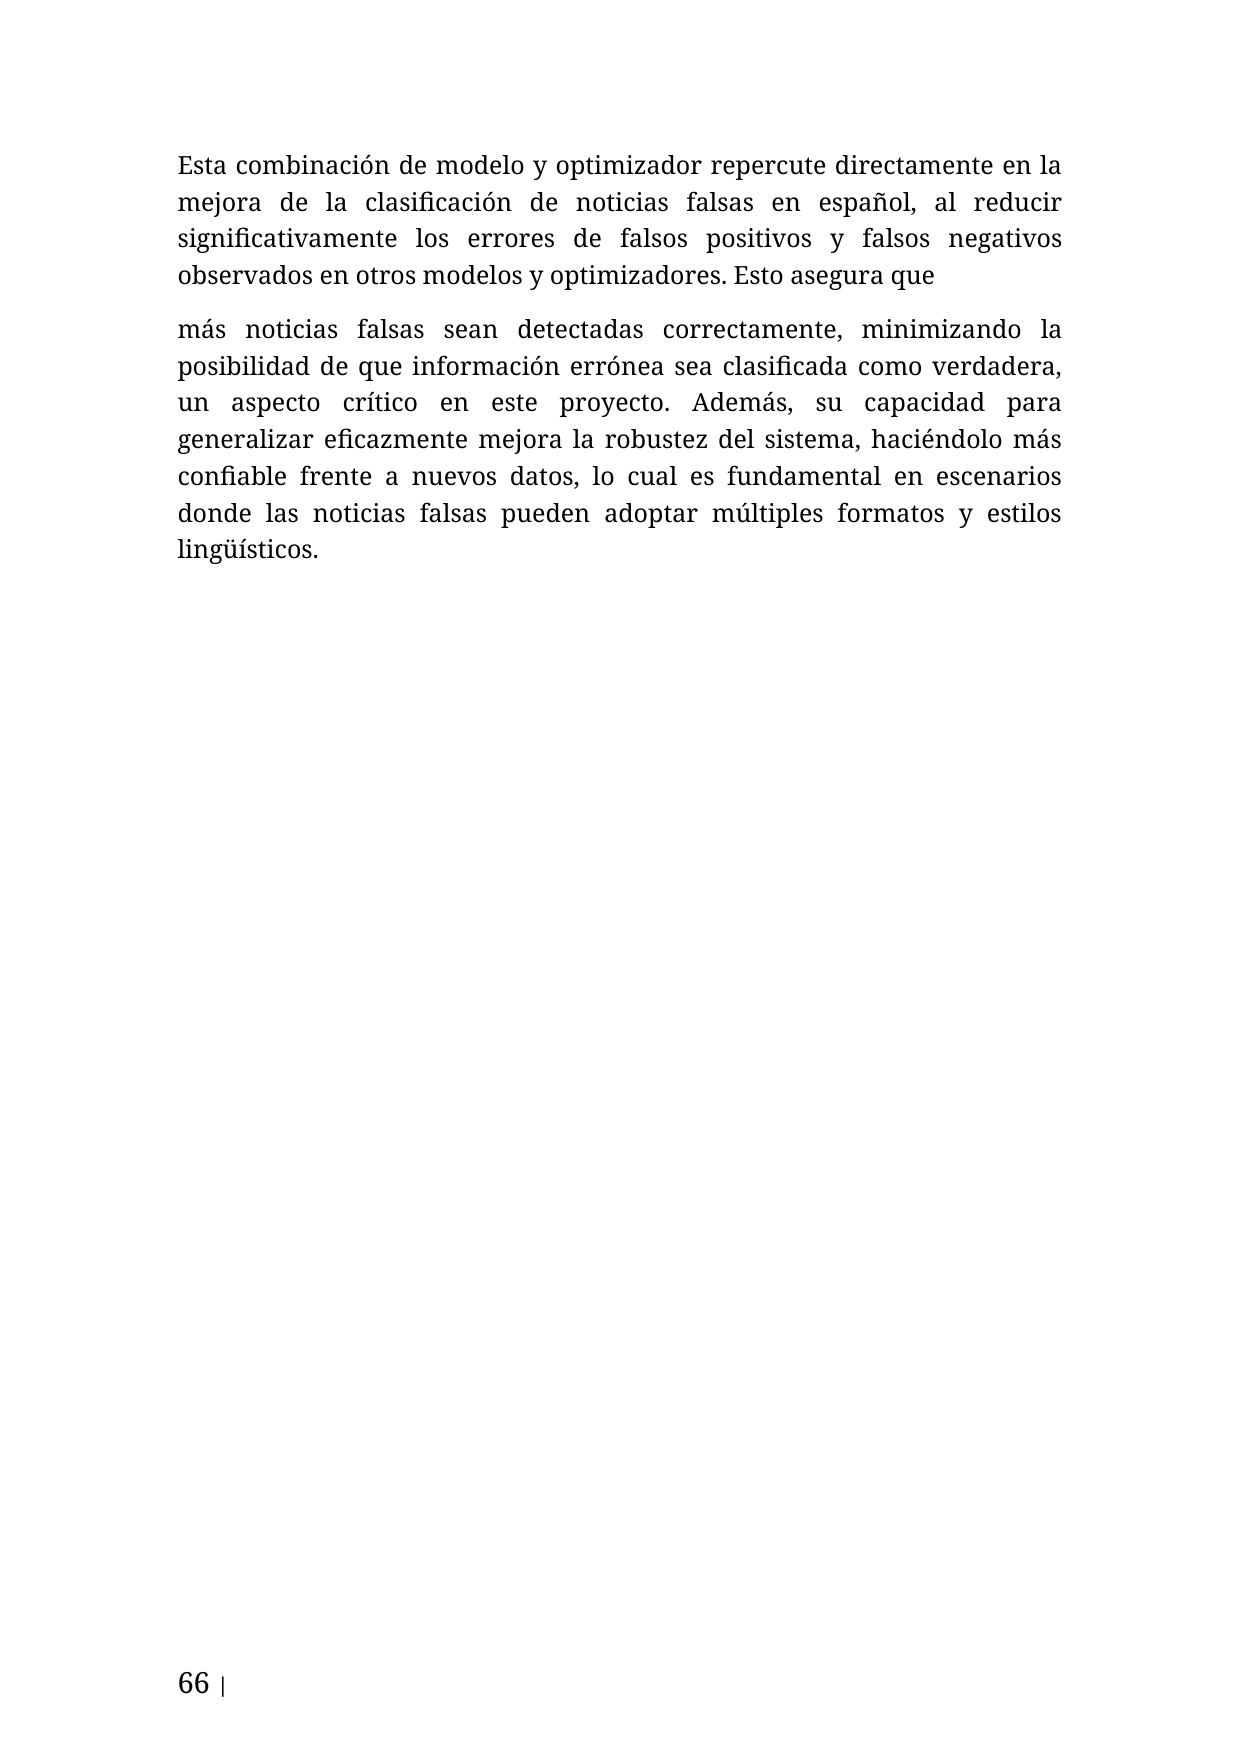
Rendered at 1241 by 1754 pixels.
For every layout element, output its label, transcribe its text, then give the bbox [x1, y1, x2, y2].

text más noticias falsas sean detectadas correctamente, minimizando la posibilidad de que información errónea sea clasificada como verdadera, un aspecto crítico en este proyecto. Además, su capacidad para generalizar eficazmente mejora la robustez del sistema, haciéndolo más confiable frente a nuevos datos, lo cual es fundamental en escenarios donde las noticias falsas pueden adoptar múltiples formatos y estilos lingüísticos. [177, 311, 1063, 566]
text Esta combinación de modelo y optimizador repercute directamente en la mejora de la clasificación de noticias falsas en español, al reducir significativamente los errores de falsos positivos y falsos negativos observados en otros modelos y optimizadores. Esto asegura que [177, 148, 1063, 292]
